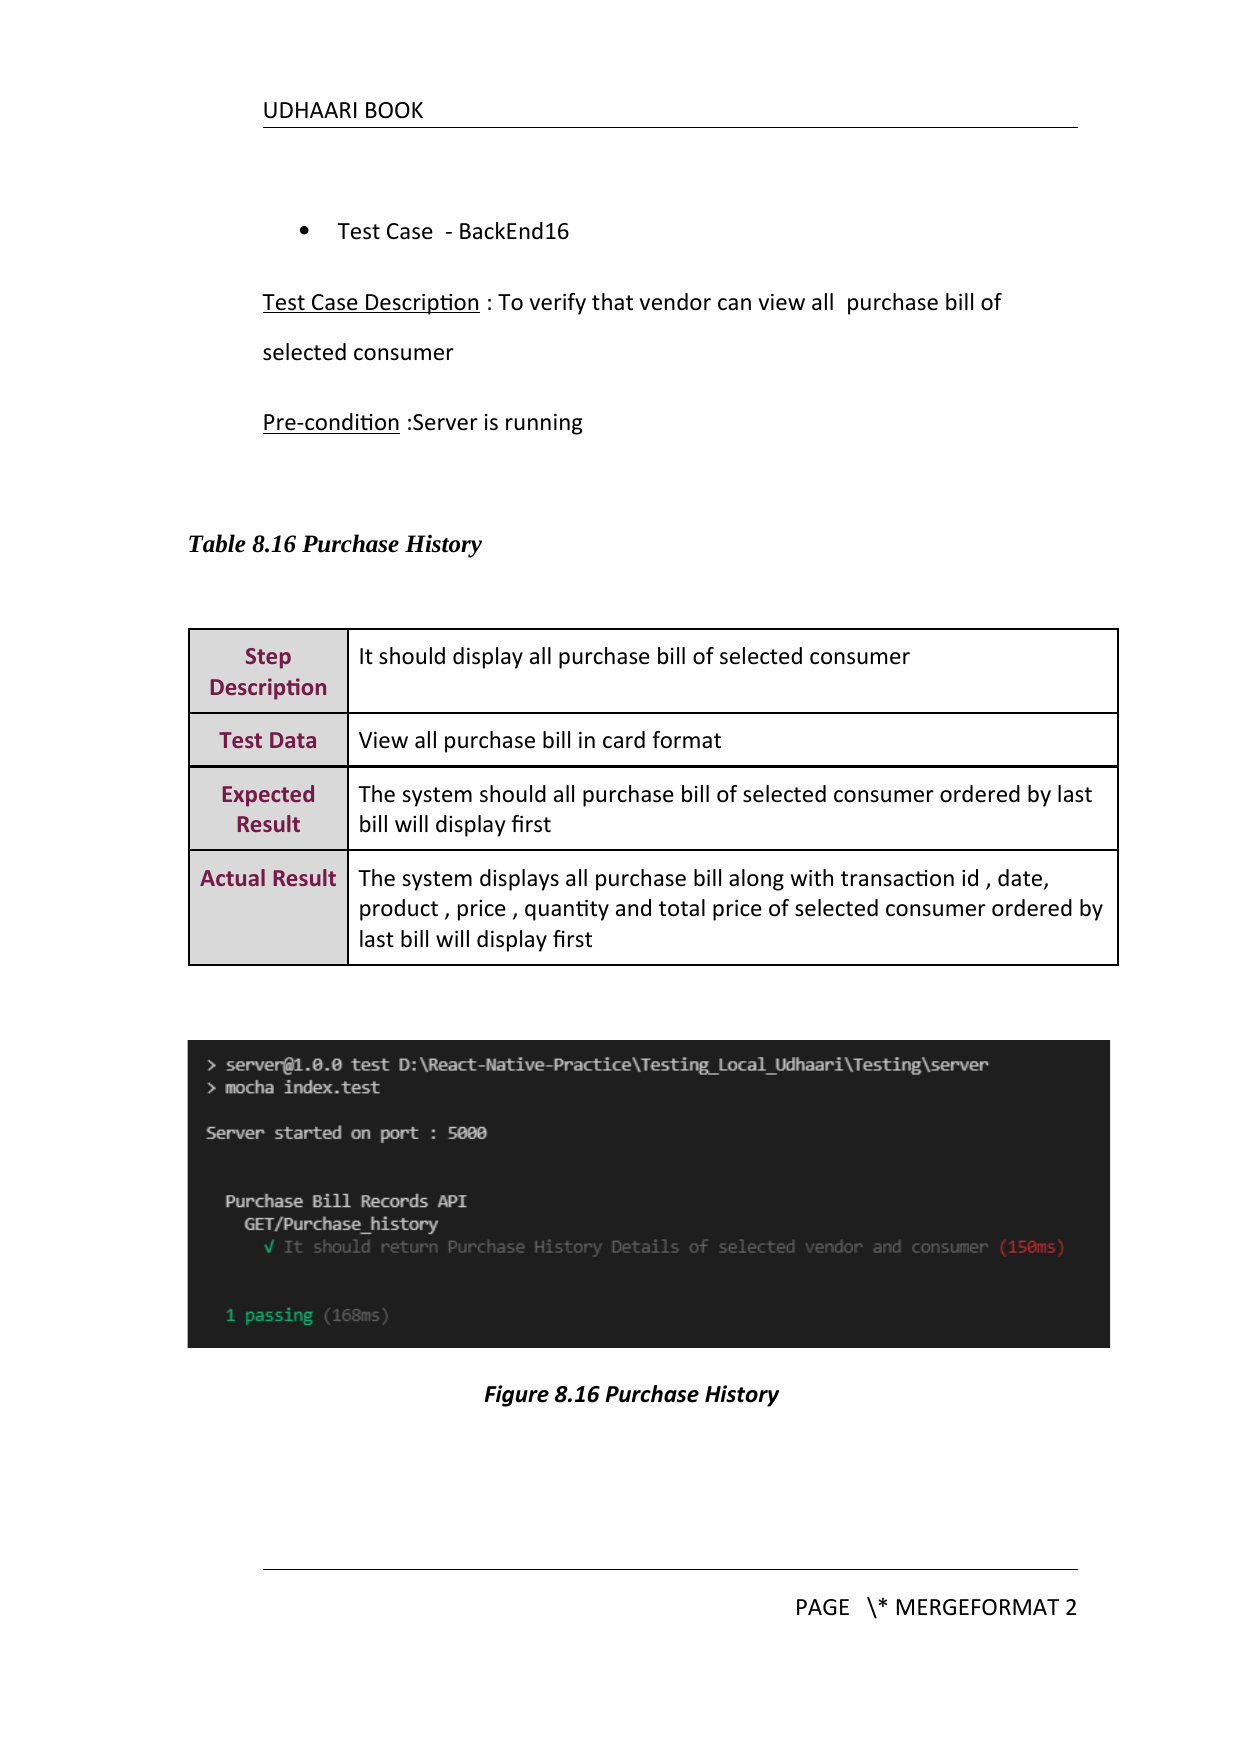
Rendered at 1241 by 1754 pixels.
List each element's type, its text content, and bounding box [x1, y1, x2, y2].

text Figure 8.16 Purchase History [187, 1359, 1078, 1409]
text Table 8.16 Purchase History [187, 529, 1078, 557]
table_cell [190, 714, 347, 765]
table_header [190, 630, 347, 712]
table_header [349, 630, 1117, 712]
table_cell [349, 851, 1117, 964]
picture [187, 1040, 1110, 1348]
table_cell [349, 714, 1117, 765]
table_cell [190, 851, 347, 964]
list Test Case - BackEnd16 [300, 195, 1078, 245]
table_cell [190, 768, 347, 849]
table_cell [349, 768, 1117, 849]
text Test Case Description : To verify that vendor can view all purchase bill of selected consumer [262, 266, 1078, 366]
text Pre-condition :Server is running [262, 387, 1078, 437]
